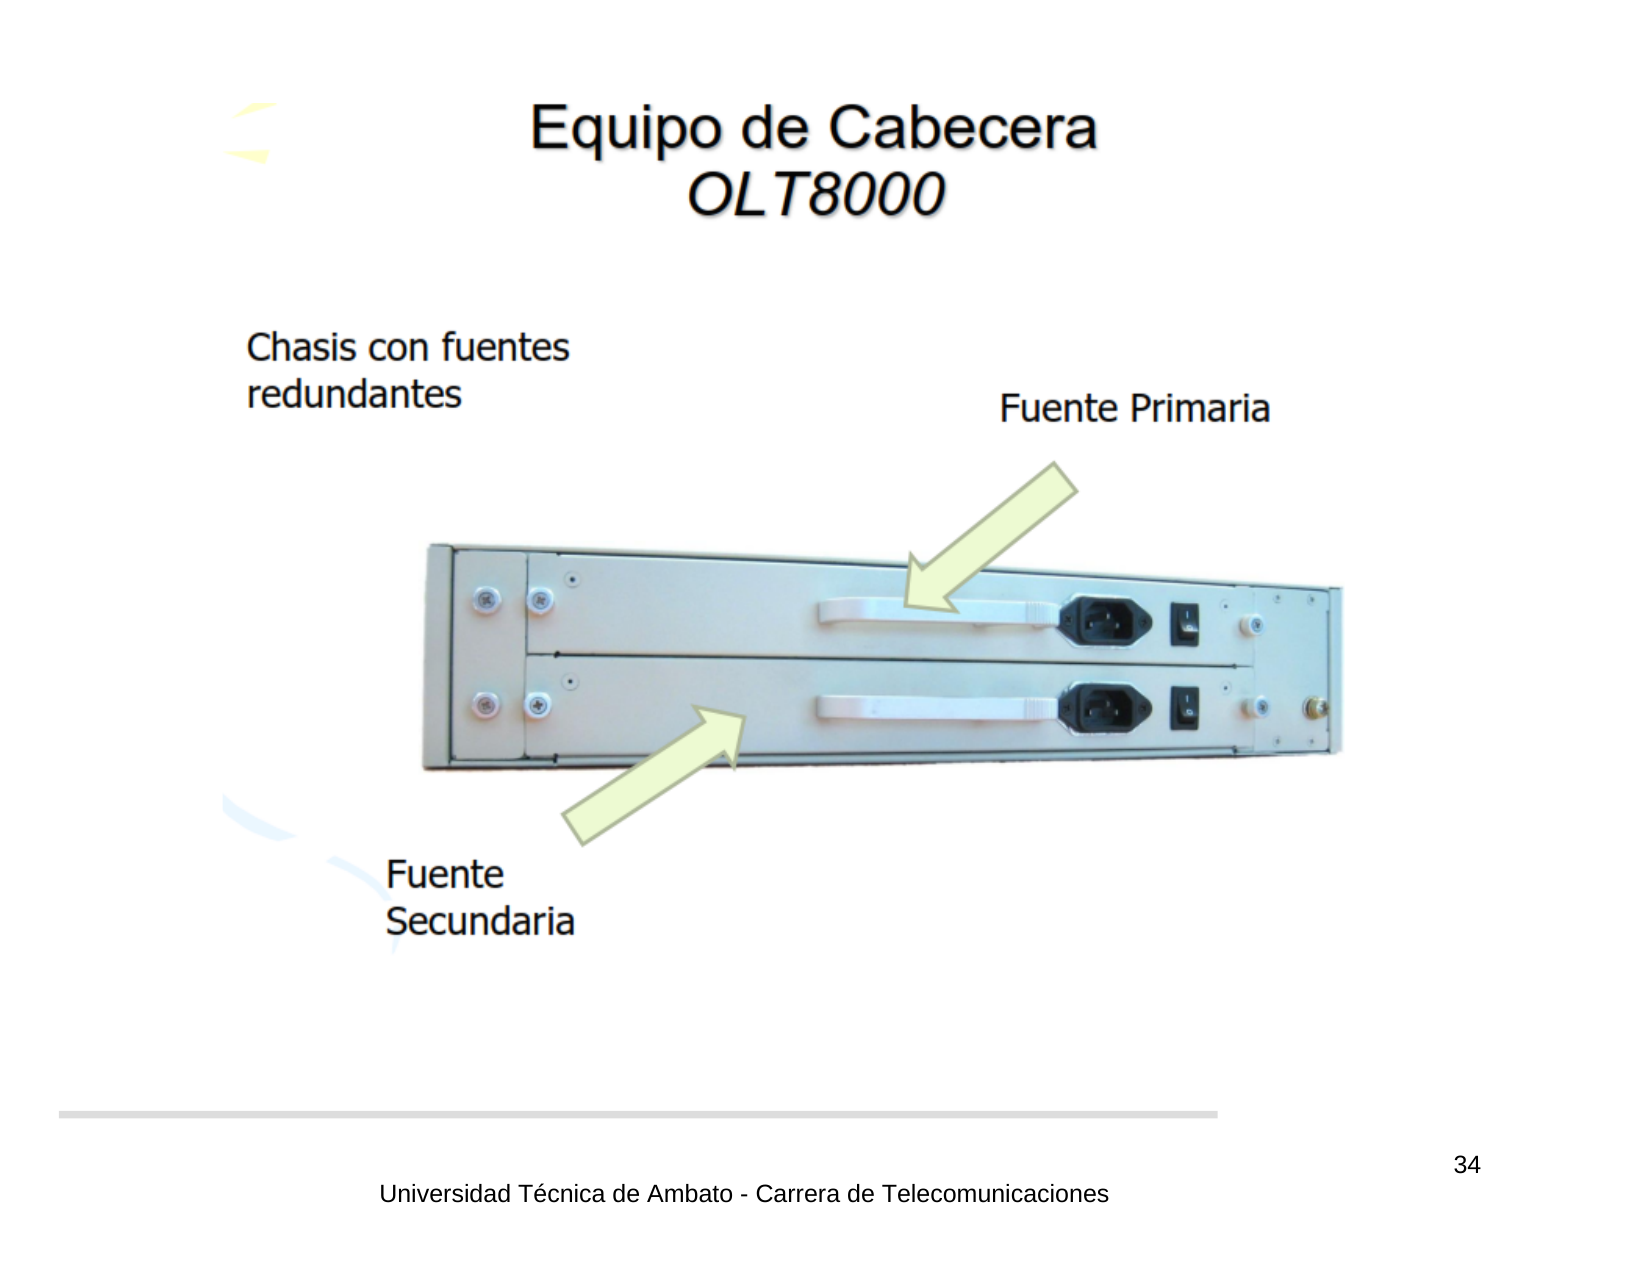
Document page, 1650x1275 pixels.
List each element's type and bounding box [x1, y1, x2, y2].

picture [222, 103, 1362, 993]
